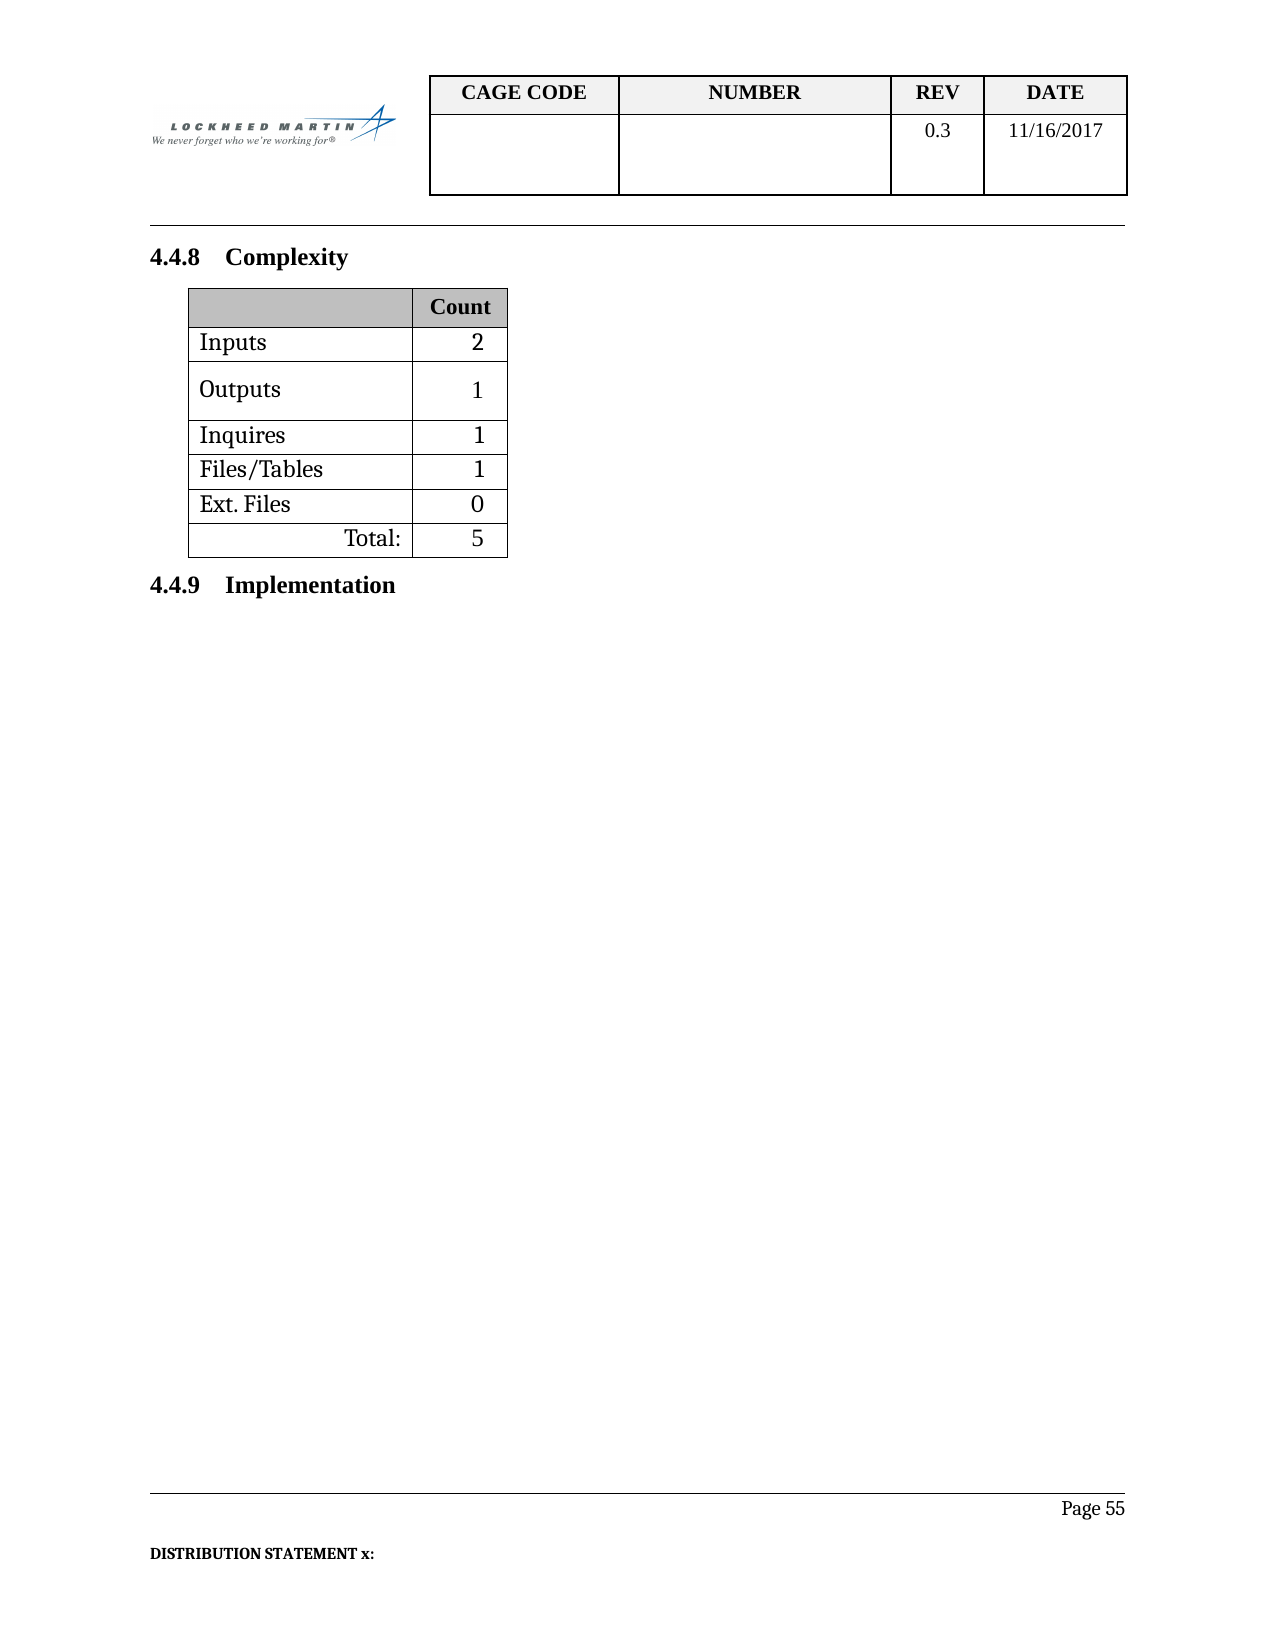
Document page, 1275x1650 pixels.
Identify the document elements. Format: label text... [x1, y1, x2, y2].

subtitle Implementation [150, 570, 1125, 599]
table_cell 2 [413, 328, 507, 361]
table_cell Inputs [189, 328, 412, 361]
table_cell 1 [413, 362, 507, 420]
table_header [189, 289, 412, 327]
table_cell 1 [413, 455, 507, 488]
picture [152, 104, 397, 146]
table_cell Inquires [189, 421, 412, 454]
table_cell 1 [413, 421, 507, 454]
table_cell Ext. Files [189, 490, 412, 522]
table_cell 0 [413, 490, 507, 522]
table_header Count [413, 289, 507, 327]
table_cell Total: [189, 524, 412, 557]
subtitle Complexity [150, 242, 1125, 271]
table_cell Files/Tables [189, 455, 412, 488]
table_cell 5 [413, 524, 507, 557]
table_cell Outputs [189, 362, 412, 420]
